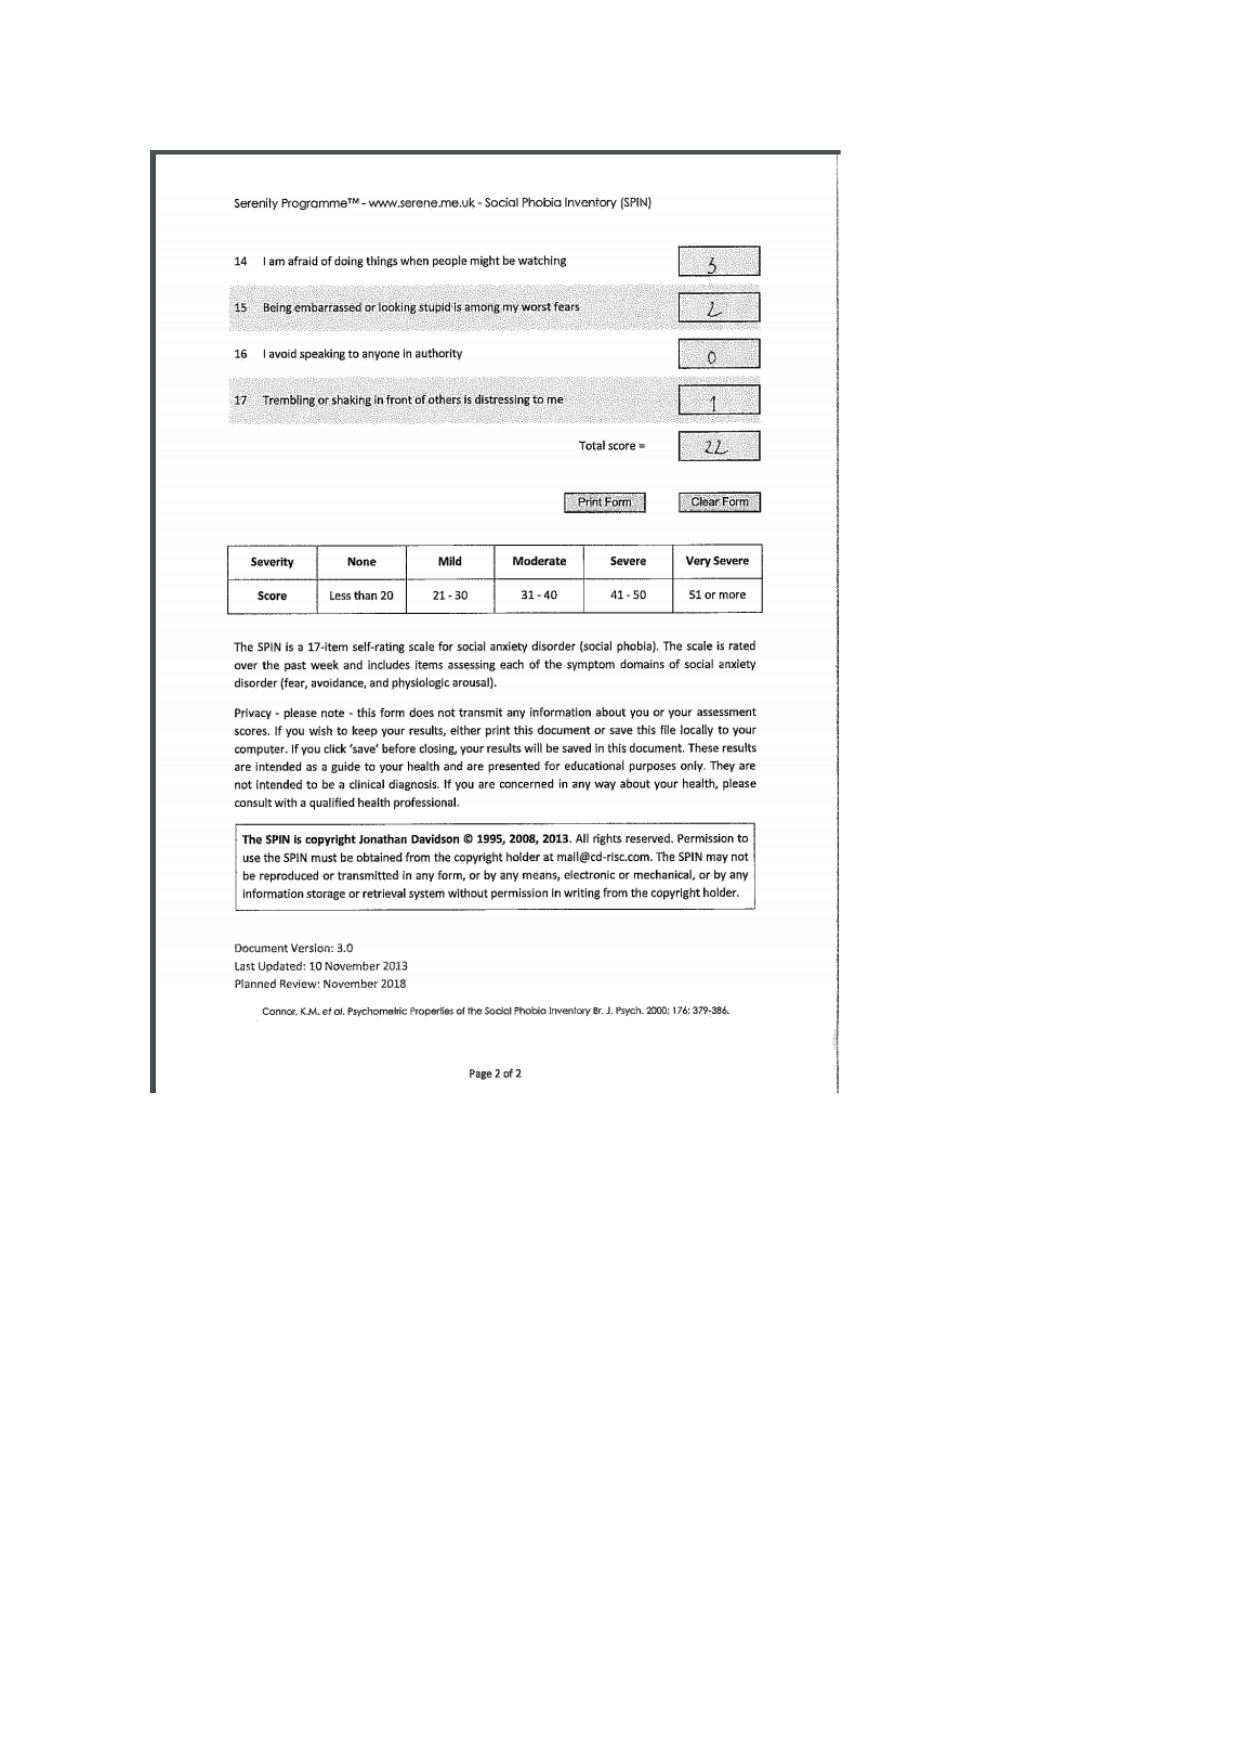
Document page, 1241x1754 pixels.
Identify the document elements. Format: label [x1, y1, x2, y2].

picture [150, 150, 841, 1093]
